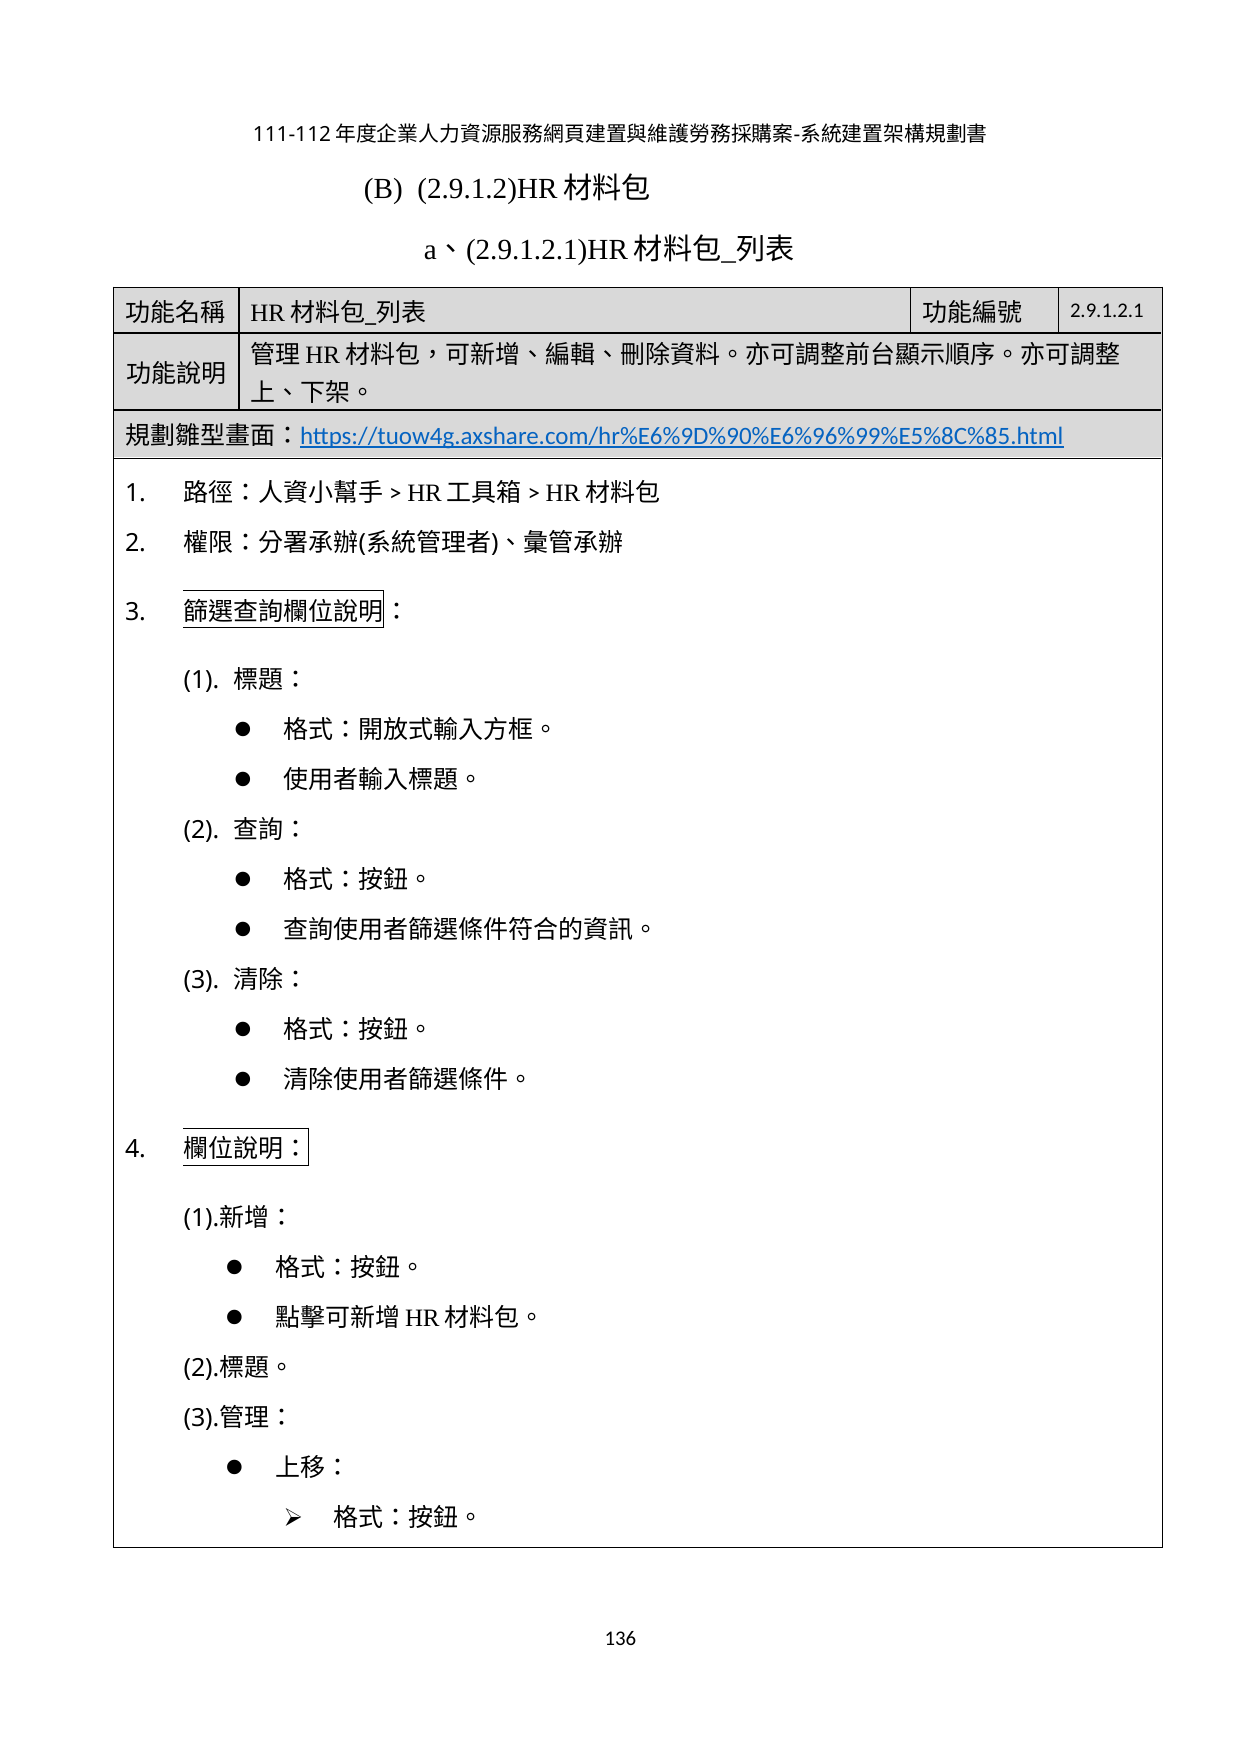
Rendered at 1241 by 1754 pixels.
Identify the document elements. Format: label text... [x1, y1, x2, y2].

table_header 功能名稱 [114, 288, 238, 332]
table_header 功能編號 [911, 288, 1058, 332]
list (B) (2.9.1.2)HR材料包 [364, 164, 1053, 207]
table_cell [114, 458, 1162, 1547]
table_header HR材料包_列表 [240, 288, 910, 332]
table_cell 功能說明 [114, 334, 238, 409]
table_cell 管理HR材料包，可新增、編輯、刪除資料。亦可調整前台顯示順序。亦可調整上、下架。 [240, 332, 1162, 409]
table_cell 規劃雛型畫面：https://tuow4g.axshare.com/hr%E6%9D%90%E6%96%99%E5%8C%85.html [114, 409, 1162, 457]
text (2.9.1.2.1)HR材料包_列表 [424, 226, 1053, 268]
table_header 2.9.1.2.1 [1059, 288, 1162, 332]
